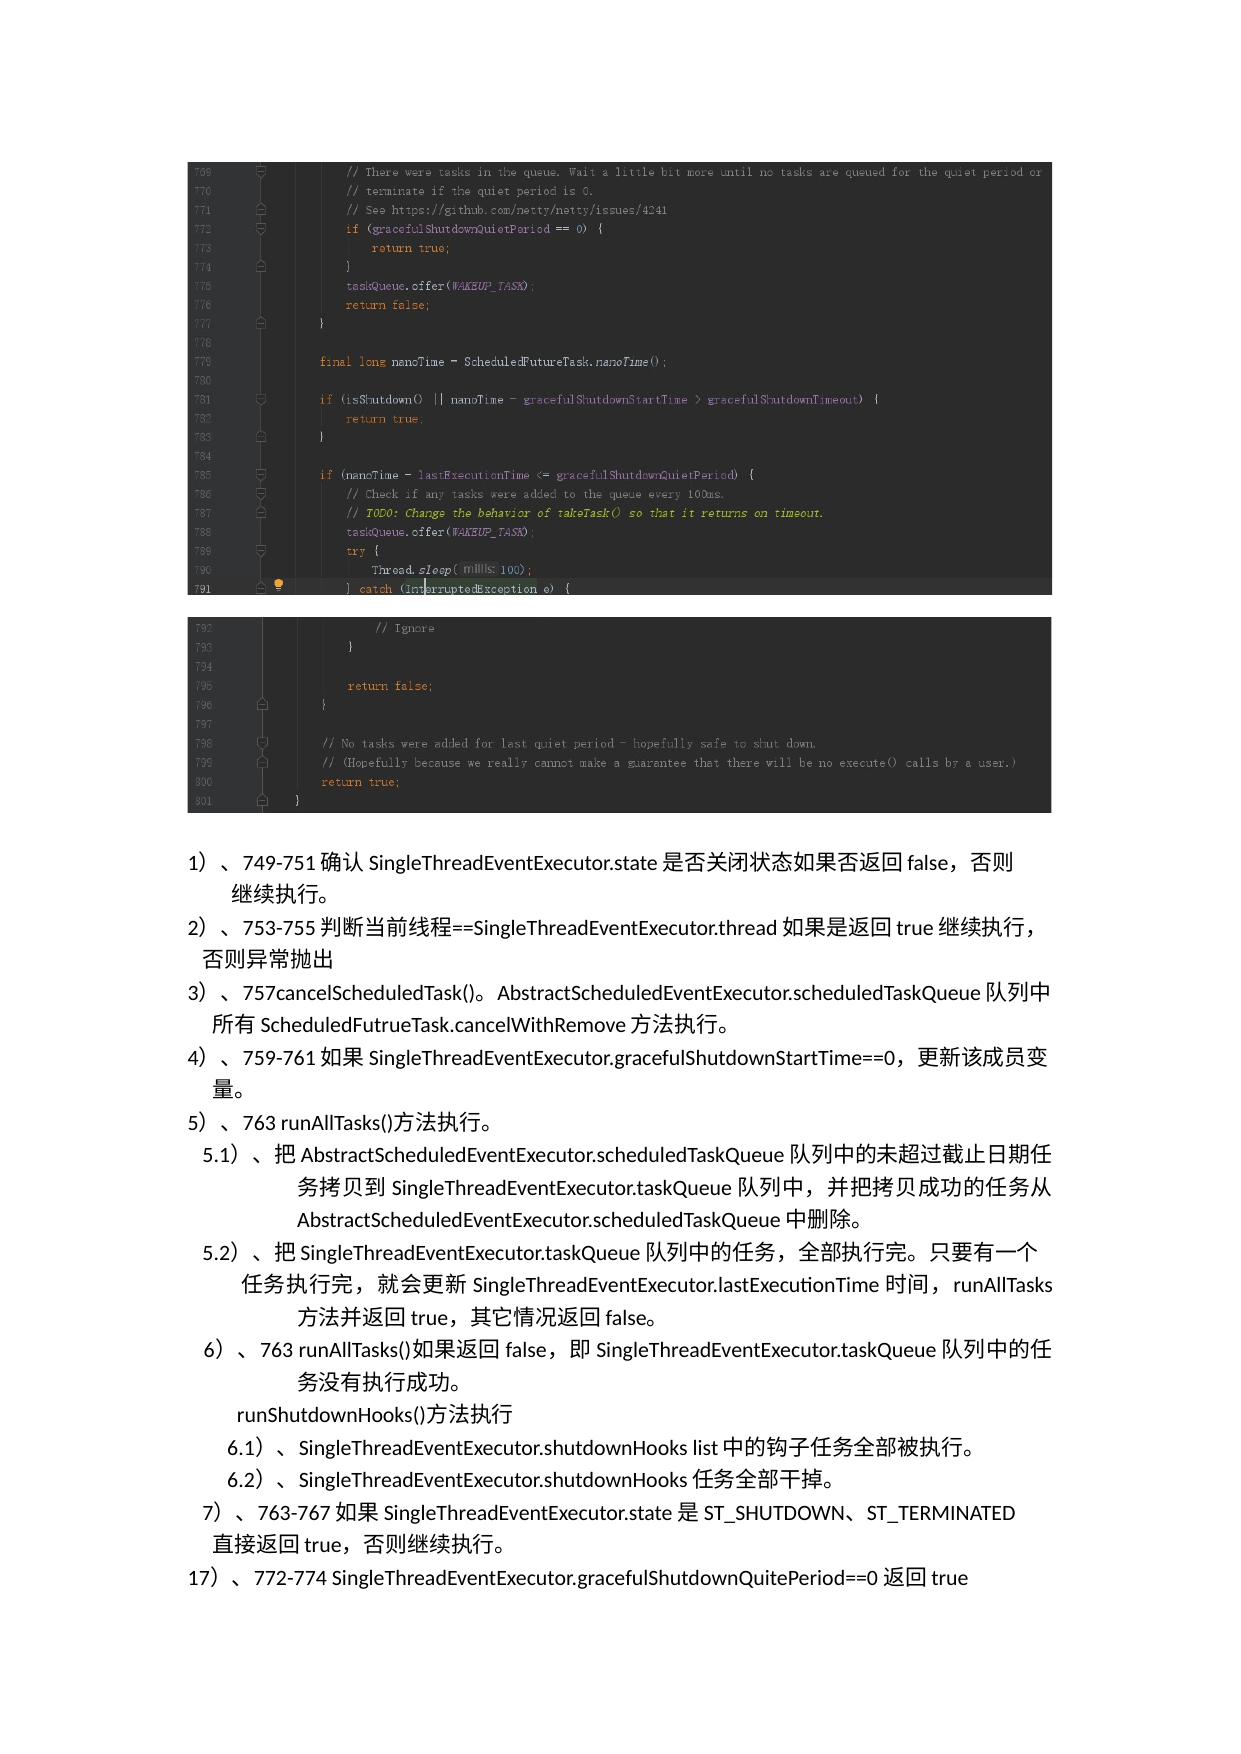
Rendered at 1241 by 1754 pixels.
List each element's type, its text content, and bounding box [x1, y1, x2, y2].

list 、763 runAllTasks()方法执行。 [187, 1104, 1053, 1137]
text 5.2）、把SingleThreadEventExecutor.taskQueue队列中的任务，全部执行完。只要有一个 [187, 1234, 1053, 1267]
text 5.1）、把AbstractScheduledEventExecutor.scheduledTaskQueue队列中的未超过截止日期任务拷贝到SingleThreadEventExecutor.taskQueue队列中，并把拷贝成功的任务从AbstractScheduledEventExecutor.scheduledTaskQueue中删除。 [187, 1137, 1053, 1234]
picture [187, 162, 1053, 595]
text 6.1）、SingleThreadEventExecutor.shutdownHooks list中的钩子任务全部被执行。 [187, 1429, 1053, 1462]
text 任务执行完，就会更新SingleThreadEventExecutor.lastExecutionTime时间，runAllTasks方法并返回true，其它情况返回false。 [187, 1267, 1053, 1332]
text 所有ScheduledFutrueTask.cancelWithRemove方法执行。 [187, 1007, 1053, 1039]
list 、757cancelScheduledTask()。AbstractScheduledEventExecutor.scheduledTaskQueue队列中 [187, 974, 1053, 1007]
text runShutdownHooks()方法执行 [187, 1397, 1053, 1429]
text 继续执行。 [187, 877, 1053, 909]
text 6）、763 runAllTasks()如果返回false，即SingleThreadEventExecutor.taskQueue队列中的任务没有执行成功。 [187, 1332, 1053, 1397]
list 、753-755 判断当前线程==SingleThreadEventExecutor.thread 如果是返回true继续执行， [187, 909, 1053, 942]
text 7）、763-767 如果SingleThreadEventExecutor.state 是ST_SHUTDOWN、ST_TERMINATED [187, 1494, 1053, 1527]
text 6.2）、SingleThreadEventExecutor.shutdownHooks任务全部干掉。 [187, 1462, 1053, 1494]
list 、759-761 如果SingleThreadEventExecutor.gracefulShutdownStartTime==0，更新该成员变 [187, 1039, 1053, 1072]
list 、749-751 确认SingleThreadEventExecutor.state是否关闭状态如果否返回false，否则 [187, 844, 1053, 877]
list 、772-774 SingleThreadEventExecutor.gracefulShutdownQuitePeriod==0 返回true [187, 1559, 1053, 1592]
picture [187, 617, 1052, 813]
text 否则异常抛出 [187, 942, 1053, 974]
text 直接返回true，否则继续执行。 [187, 1527, 1053, 1559]
text 量。 [187, 1072, 1053, 1104]
